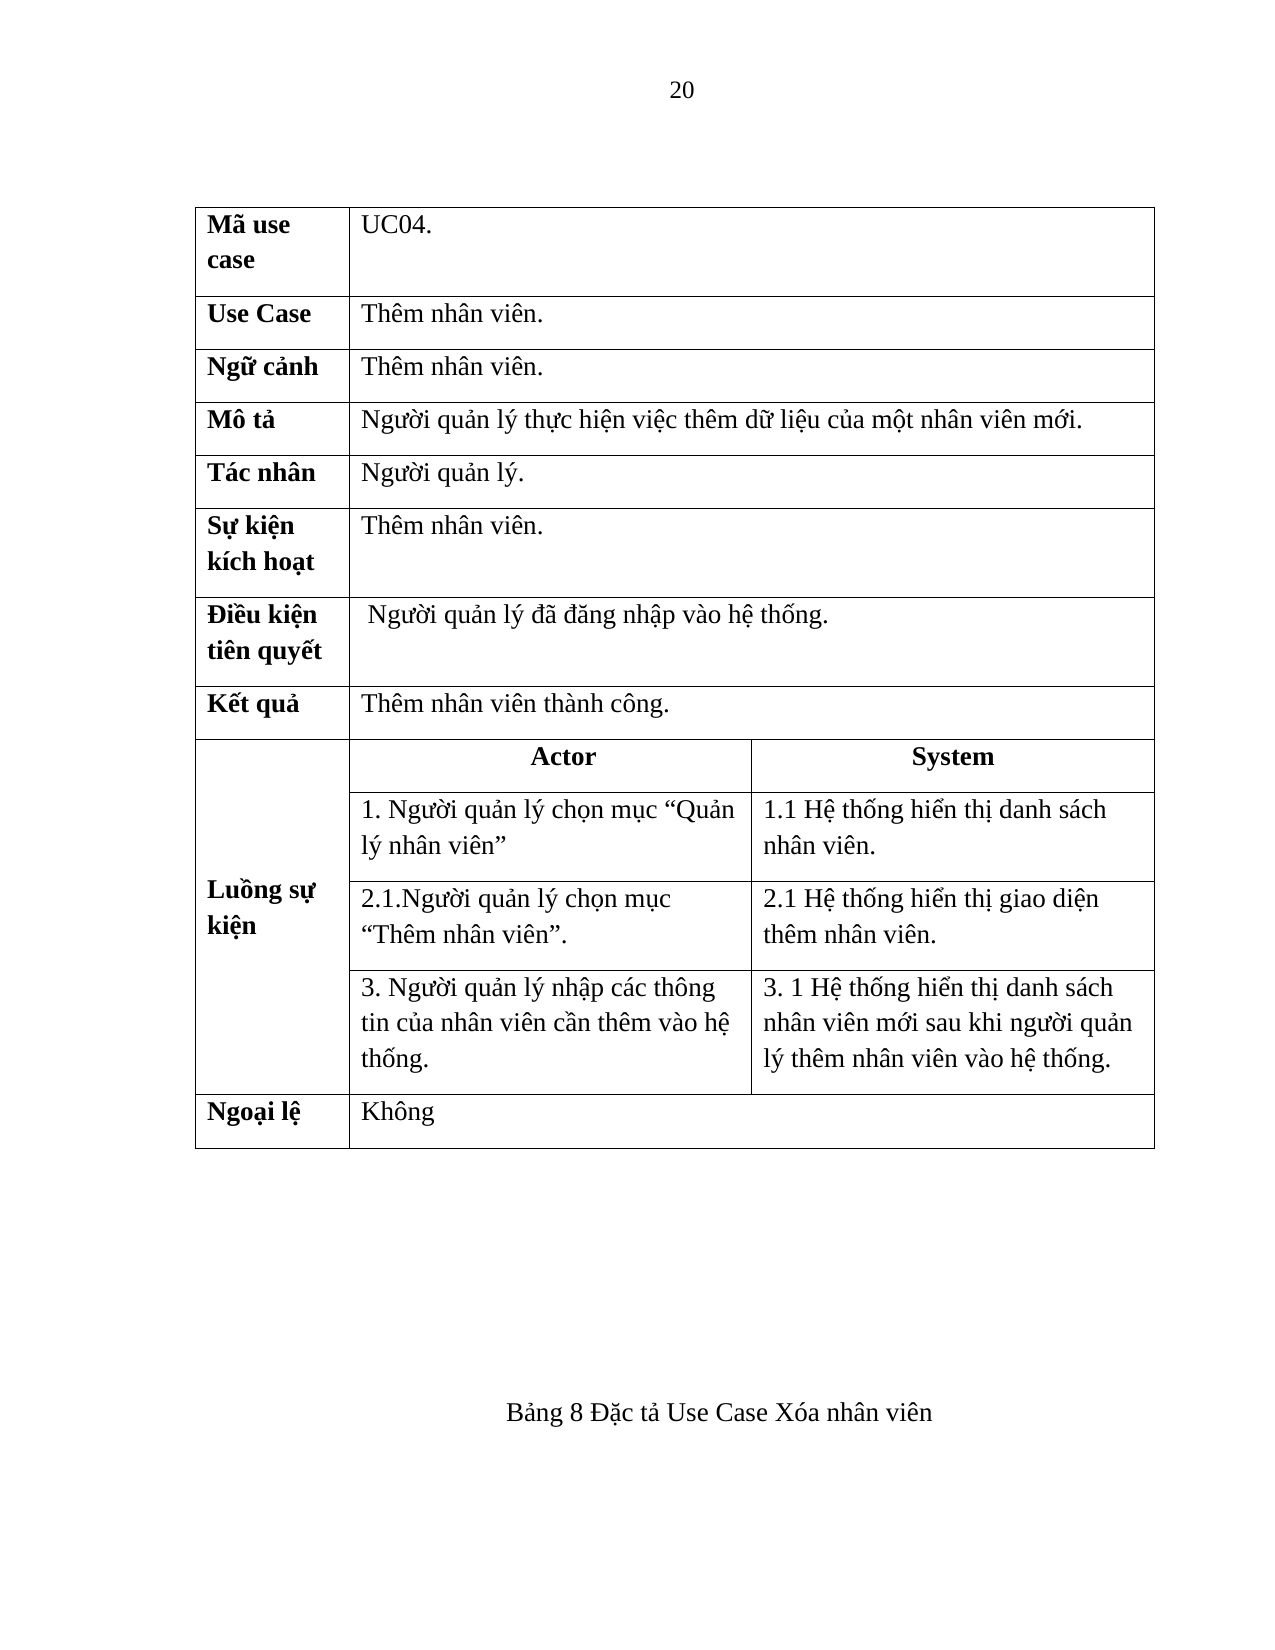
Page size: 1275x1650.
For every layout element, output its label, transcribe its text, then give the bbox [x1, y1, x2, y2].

table_cell 1. Người quản lý chọn mục “Quản lý nhân viên” [350, 793, 751, 881]
table_cell Không [350, 1095, 1154, 1147]
table_cell Thêm nhân viên. [350, 297, 1154, 349]
table_cell 1.1 Hệ thống hiển thị danh sách nhân viên. [752, 793, 1154, 881]
table_cell Use Case [196, 297, 349, 349]
table_cell 2.1.Người quản lý chọn mục “Thêm nhân viên”. [350, 882, 751, 970]
text Bảng 8 Đặc tả Use Case Xóa nhân viên [207, 1396, 1157, 1427]
table_cell Thêm nhân viên. [350, 350, 1154, 402]
table_cell Tác nhân [196, 456, 349, 508]
table_cell Thêm nhân viên. [350, 509, 1154, 597]
table_cell Luồng sự kiện [196, 740, 349, 1094]
table_cell Mô tả [196, 403, 349, 455]
table_cell Kết quả [196, 687, 349, 739]
table_cell Thêm nhân viên thành công. [350, 687, 1154, 739]
table_cell Người quản lý. [350, 456, 1154, 508]
table_cell Điều kiện tiên quyết [196, 598, 349, 686]
table_cell 3. Người quản lý nhập các thông tin của nhân viên cần thêm vào hệ thống. [350, 971, 751, 1094]
table_cell Người quản lý thực hiện việc thêm dữ liệu của một nhân viên mới. [350, 403, 1154, 455]
table_cell Ngữ cảnh [196, 350, 349, 402]
table_cell 2.1 Hệ thống hiển thị giao diện thêm nhân viên. [752, 882, 1154, 970]
table_header UC04. [350, 208, 1154, 296]
table_cell Ngoại lệ [196, 1095, 349, 1147]
table_cell Người quản lý đã đăng nhập vào hệ thống. [350, 598, 1154, 686]
table_cell System [752, 740, 1154, 792]
table_cell 3. 1 Hệ thống hiển thị danh sách nhân viên mới sau khi người quản lý thêm nhân viên vào hệ thống. [752, 971, 1154, 1094]
table_cell Actor [350, 740, 751, 792]
table_cell Sự kiện kích hoạt [196, 509, 349, 597]
table_header Mã use case [196, 208, 349, 296]
